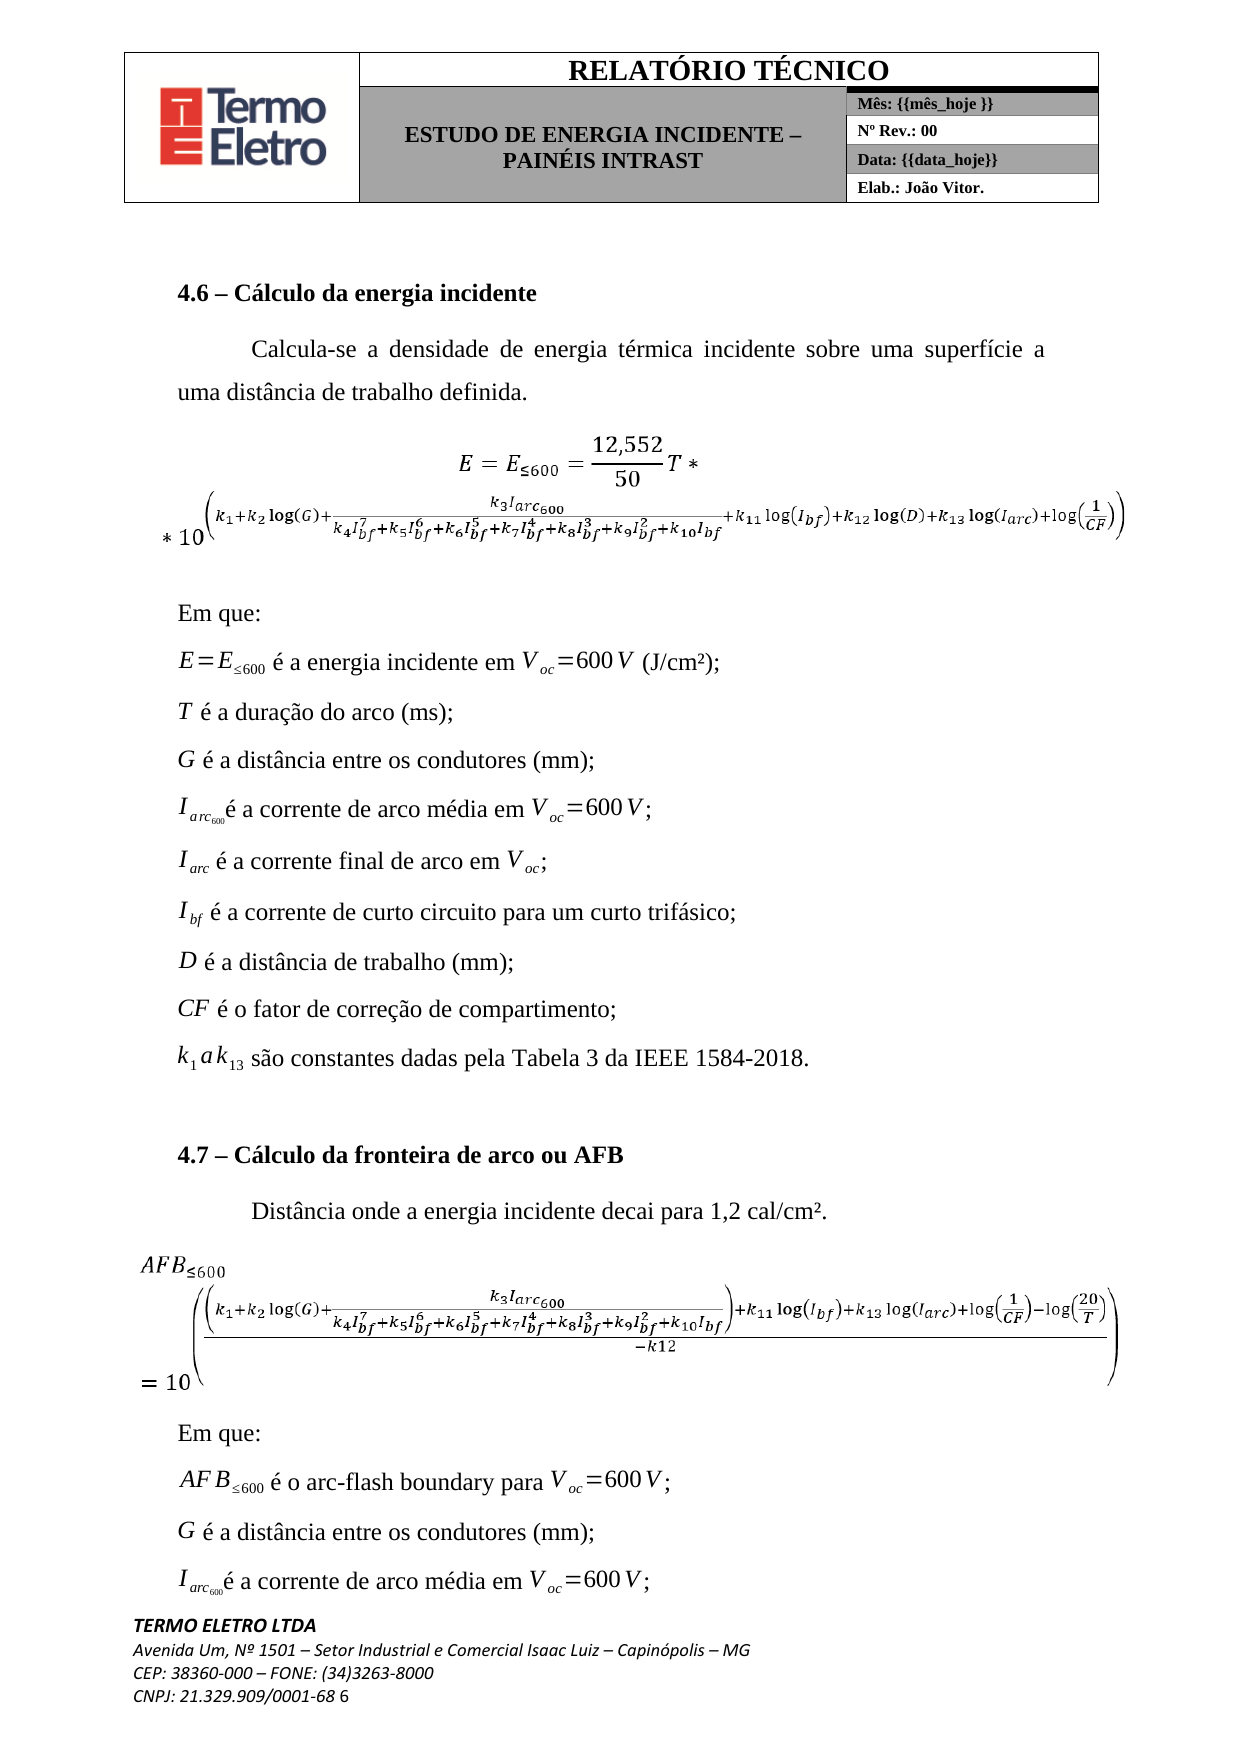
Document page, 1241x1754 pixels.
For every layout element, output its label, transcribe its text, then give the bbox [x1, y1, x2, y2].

text 4.6 – Cálculo da energia incidente [177, 278, 1045, 307]
text é a duração do arco (ms); [177, 697, 1045, 726]
text é a energia incidente em (J/cm²); [177, 646, 1045, 678]
text é a corrente de curto circuito para um curto trifásico; [177, 896, 1045, 928]
text Calcula-se a densidade de energia térmica incidente sobre uma superfície a uma distância de trabalho definida. [177, 334, 1045, 406]
text é a corrente final de arco em ; [177, 845, 1045, 877]
text é a distância de trabalho (mm); [177, 947, 1045, 975]
text é a distância entre os condutores (mm); [177, 1517, 1045, 1545]
text é o fator de correção de compartimento; [177, 994, 1045, 1023]
text 4.7 – Cálculo da fronteira de arco ou AFB [177, 1140, 1045, 1169]
text são constantes dadas pela Tabela 3 da IEEE 1584-2018. [177, 1042, 1045, 1073]
picture [159, 432, 1125, 551]
picture [132, 1251, 1125, 1399]
picture [135, 72, 349, 182]
text Distância onde a energia incidente decai para 1,2 cal/cm². [177, 1196, 1045, 1224]
text é a corrente de arco média em ; [177, 793, 1045, 826]
text Em que: [177, 1418, 1045, 1447]
text Em que: [177, 598, 1045, 627]
text é a distância entre os condutores (mm); [177, 745, 1045, 774]
text é a corrente de arco média em ; [177, 1564, 1045, 1598]
text é o arc-flash boundary para ; [177, 1466, 1045, 1498]
